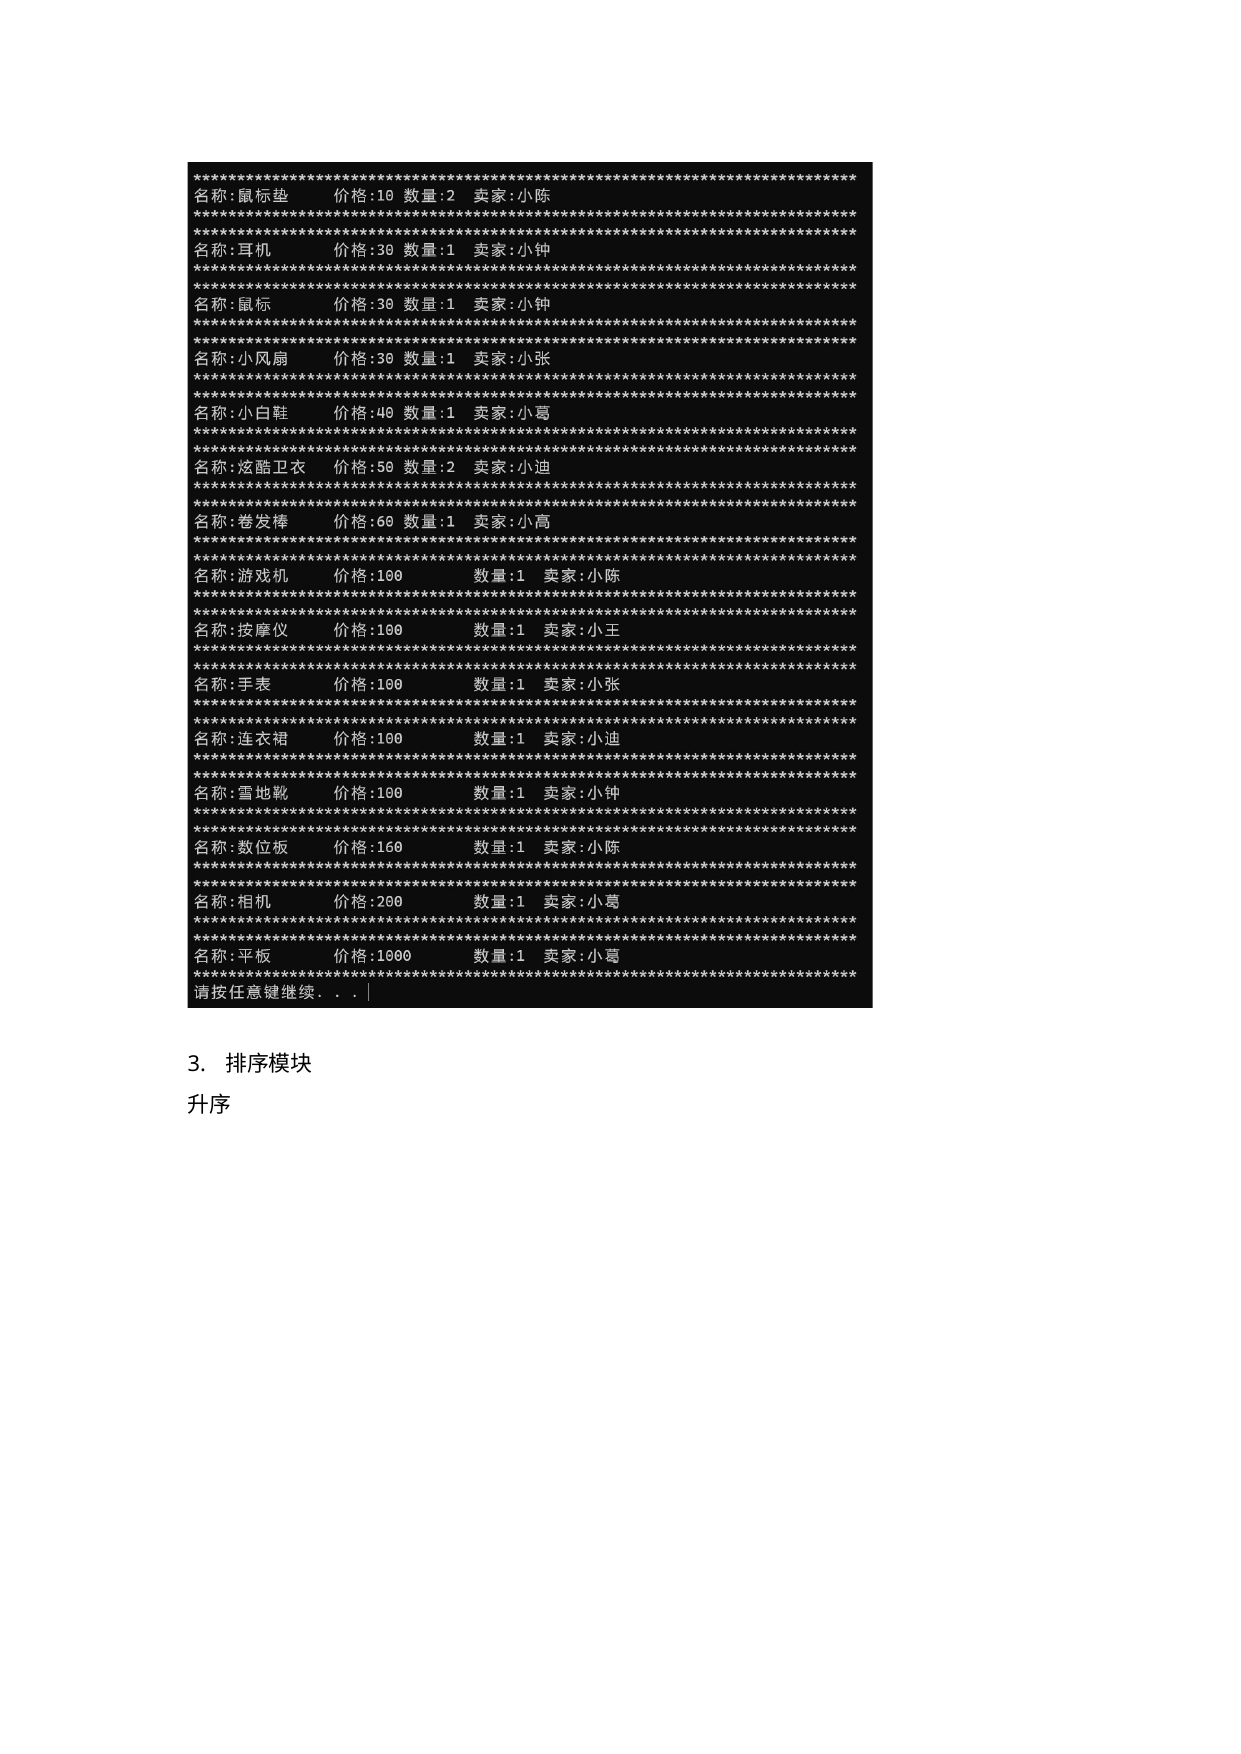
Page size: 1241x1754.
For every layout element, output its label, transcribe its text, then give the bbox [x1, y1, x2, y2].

picture [187, 162, 873, 1008]
text 升序 [187, 1086, 1053, 1119]
list 排序模块 [187, 1046, 1053, 1078]
